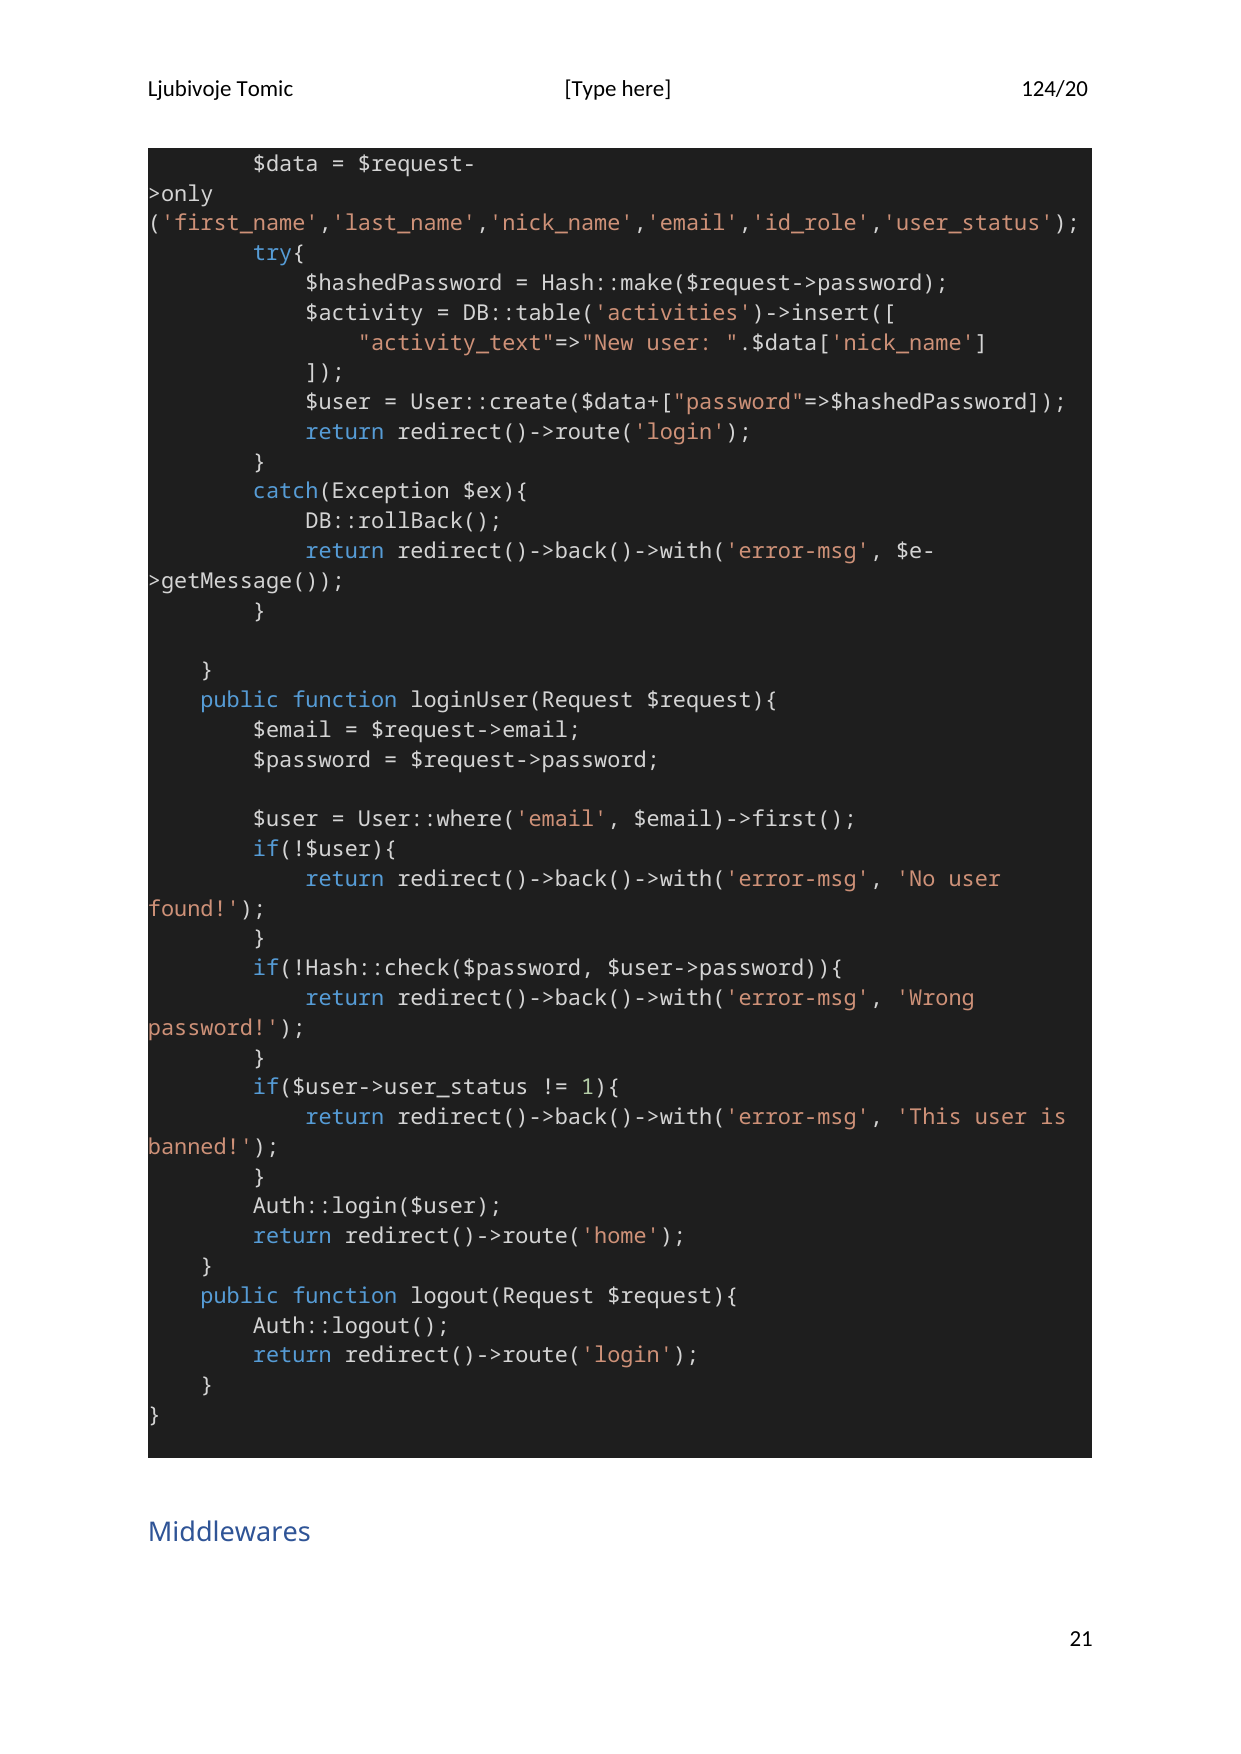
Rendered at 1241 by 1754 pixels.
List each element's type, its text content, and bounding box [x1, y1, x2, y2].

text DB::rollBack(); [148, 505, 1092, 535]
text } [148, 1399, 1092, 1429]
text public function logout(Request $request){ [148, 1280, 1092, 1309]
text return redirect()->back()->with('error-msg', 'This user is banned!'); [148, 1101, 1092, 1161]
text return redirect()->back()->with('error-msg', $e->getMessage()); [148, 535, 1092, 594]
text return redirect()->route('home'); [148, 1220, 1092, 1250]
text return redirect()->route('login'); [148, 1339, 1092, 1369]
text } [148, 1250, 1092, 1280]
text } [148, 654, 1092, 684]
text catch(Exception $ex){ [148, 475, 1092, 505]
text $hashedPassword = Hash::make($request->password); [148, 267, 1092, 297]
text if(!$user){ [148, 833, 1092, 863]
text "activity_text"=>"New user: ".$data['nick_name'] [148, 326, 1092, 356]
text Auth::logout(); [148, 1309, 1092, 1339]
text try{ [148, 237, 1092, 267]
text ]); [148, 356, 1092, 386]
text $user = User::where('email', $email)->first(); [148, 803, 1092, 833]
text } [148, 446, 1092, 475]
text $password = $request->password; [148, 743, 1092, 773]
text $data = $request->only('first_name','last_name','nick_name','email','id_role','user_status'); [148, 148, 1092, 237]
text $email = $request->email; [148, 714, 1092, 743]
text } [148, 922, 1092, 952]
text } [148, 1041, 1092, 1071]
text } [148, 594, 1092, 624]
text return redirect()->back()->with('error-msg', 'Wrong password!'); [148, 982, 1092, 1041]
subtitle Middlewares [148, 1513, 1092, 1549]
text public function loginUser(Request $request){ [148, 684, 1092, 714]
text return redirect()->back()->with('error-msg', 'No user found!'); [148, 863, 1092, 922]
text Auth::login($user); [148, 1190, 1092, 1220]
text $activity = DB::table('activities')->insert([ [148, 297, 1092, 326]
text if(!Hash::check($password, $user->password)){ [148, 952, 1092, 982]
text if($user->user_status != 1){ [148, 1071, 1092, 1101]
text return redirect()->route('login'); [148, 416, 1092, 446]
text } [148, 1369, 1092, 1399]
text } [148, 1161, 1092, 1190]
text $user = User::create($data+["password"=>$hashedPassword]); [148, 386, 1092, 416]
